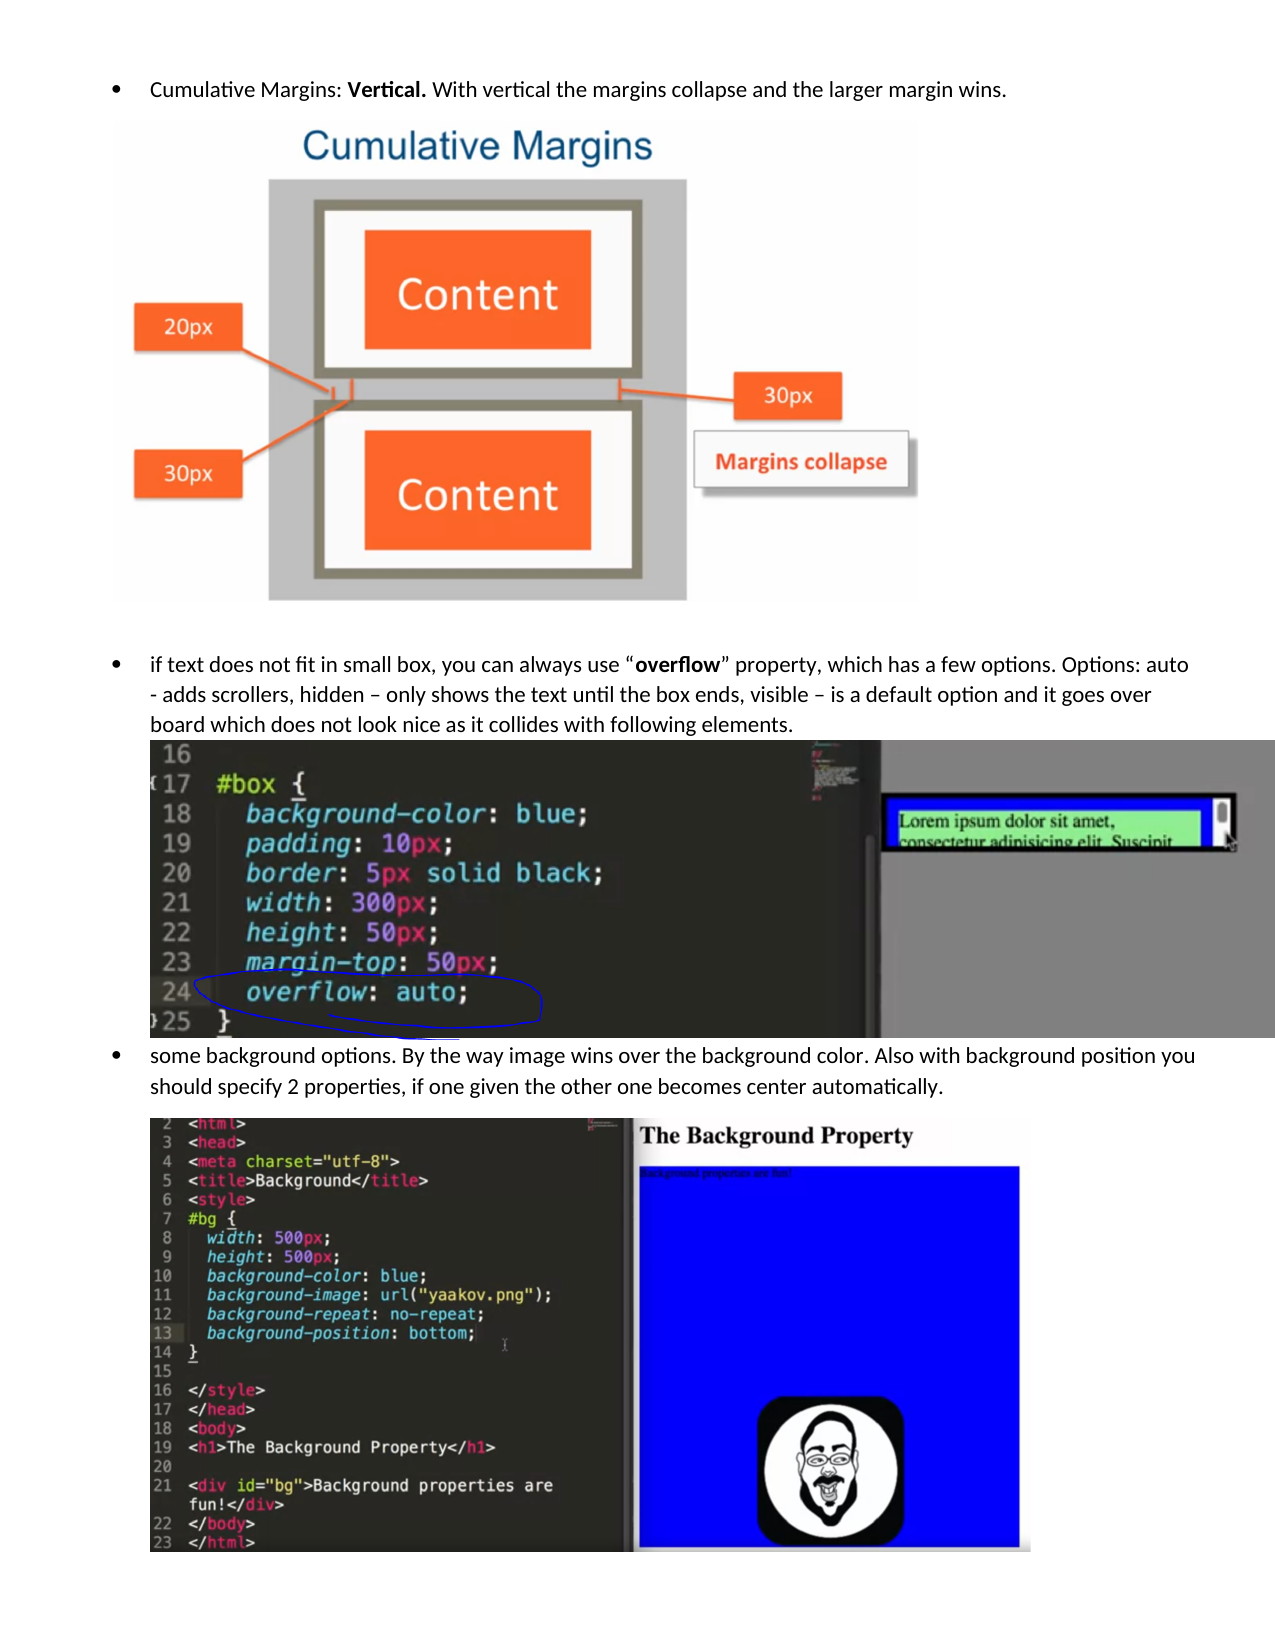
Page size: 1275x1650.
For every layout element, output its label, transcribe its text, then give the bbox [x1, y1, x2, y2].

list Cumulative Margins: Vertical. With vertical the margins collapse and the larger margin wins. [112, 75, 1200, 103]
picture [112, 121, 919, 601]
list if text does not fit in small box, you can always use “overflow” property, which has a few options. Options: auto - adds scrollers, hidden – only shows the text until the box ends, visible – is a default option and it goes over board which does not look nice as it collides with following elements. [112, 650, 1200, 738]
picture [150, 740, 1275, 1040]
list some background options. By the way image wins over the background color. Also with background position you should specify 2 properties, if one given the other one becomes center automatically. [112, 1042, 1200, 1100]
picture [150, 1118, 1031, 1552]
